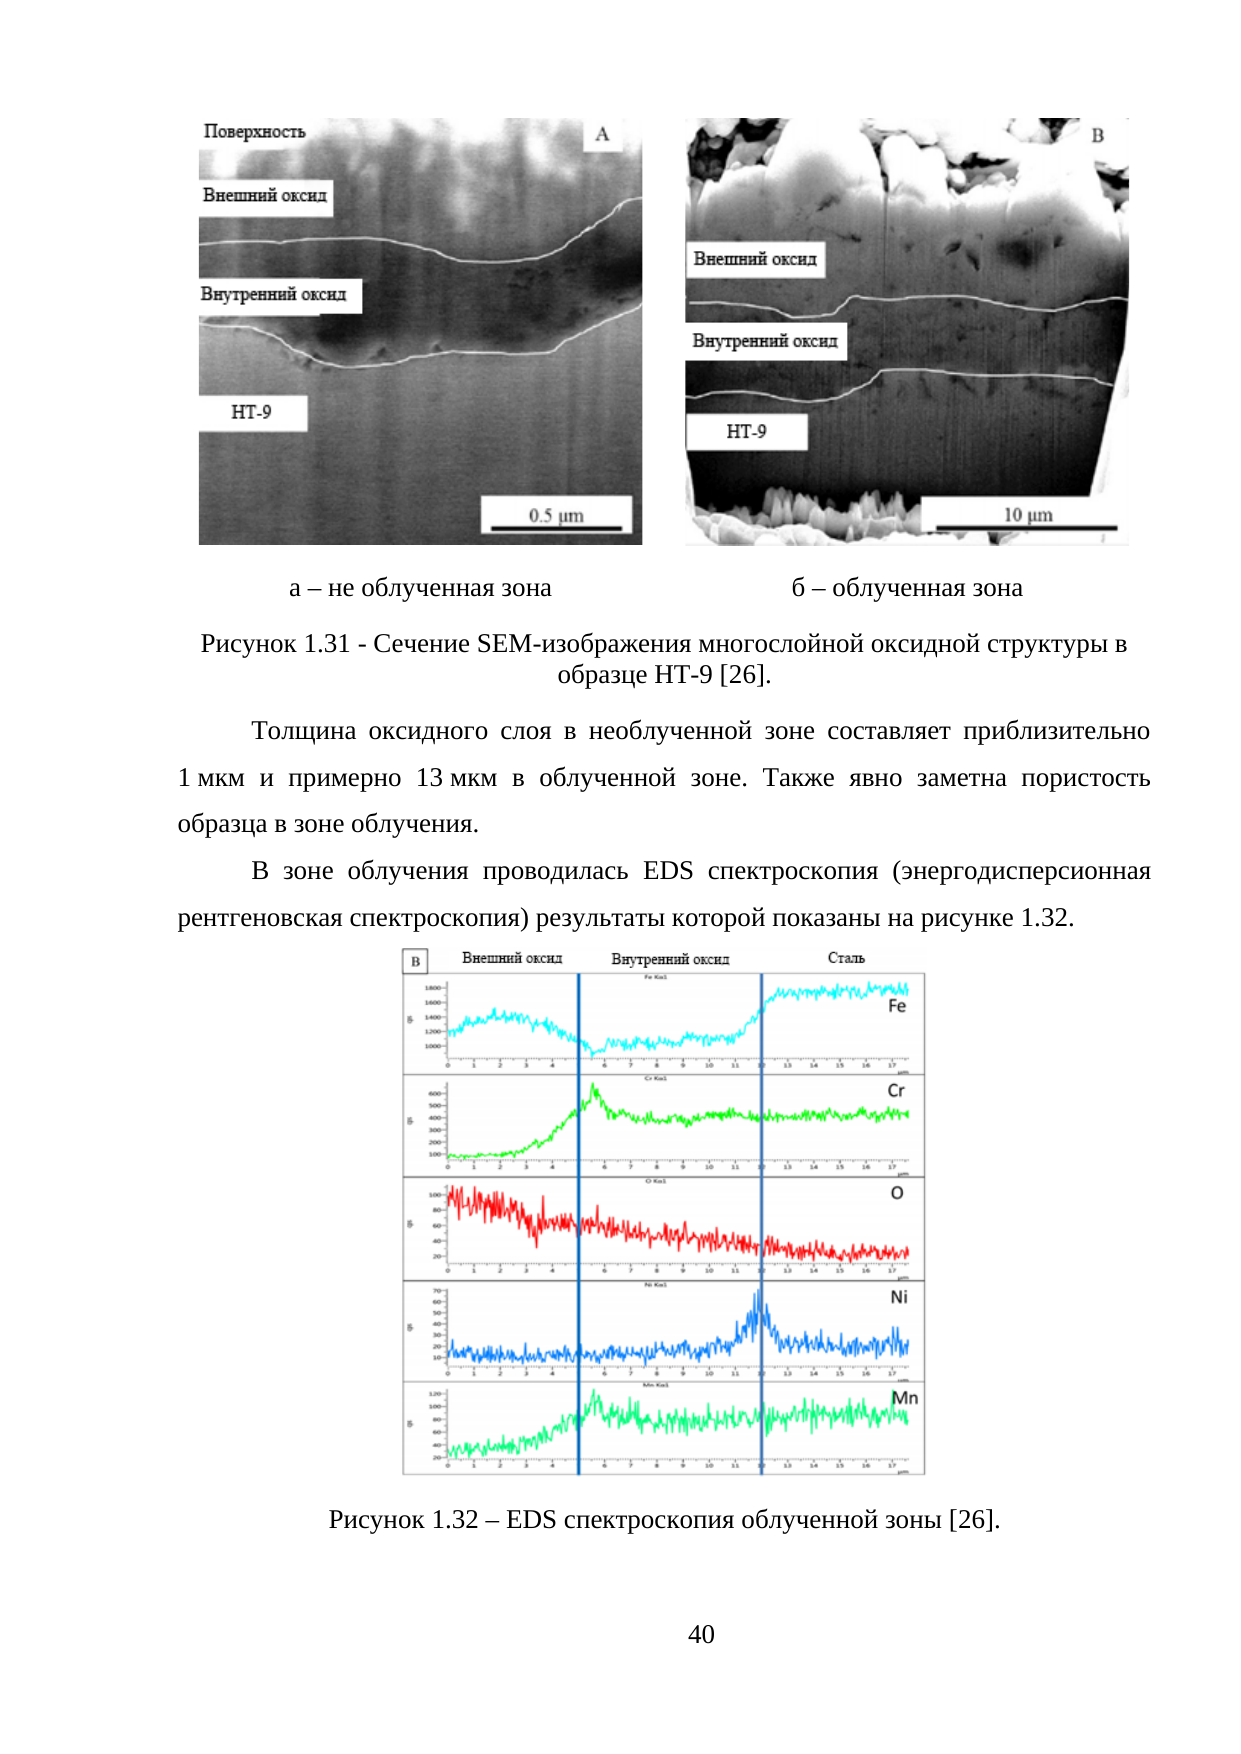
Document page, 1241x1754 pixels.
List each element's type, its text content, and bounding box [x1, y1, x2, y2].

table_cell б – облученная зона [664, 571, 1151, 627]
picture [400, 947, 929, 1479]
picture [685, 118, 1130, 546]
text Толщина оксидного слоя в необлученной зоне составляет приблизительно 1 мкм и примерно 13 мкм в облученной зоне. Также явно заметна пористость образца в зоне облучения. [177, 714, 1152, 838]
text В зоне облучения проводилась EDS спектроскопия (энергодисперсионная рентгеновская спектроскопия) результаты которой показаны на рисунке 1.32. [177, 854, 1152, 932]
text Рисунок 1.32 – EDS спектроскопия облученной зоны [26]. [177, 1504, 1152, 1535]
table_header [177, 118, 664, 571]
table_cell а – не облученная зона [177, 571, 664, 627]
table_header [664, 118, 1151, 571]
picture [198, 118, 643, 545]
text Рисунок 1.31 - Сечение SEM-изображения многослойной оксидной структуры в образце НТ-9 [26]. [177, 627, 1152, 689]
